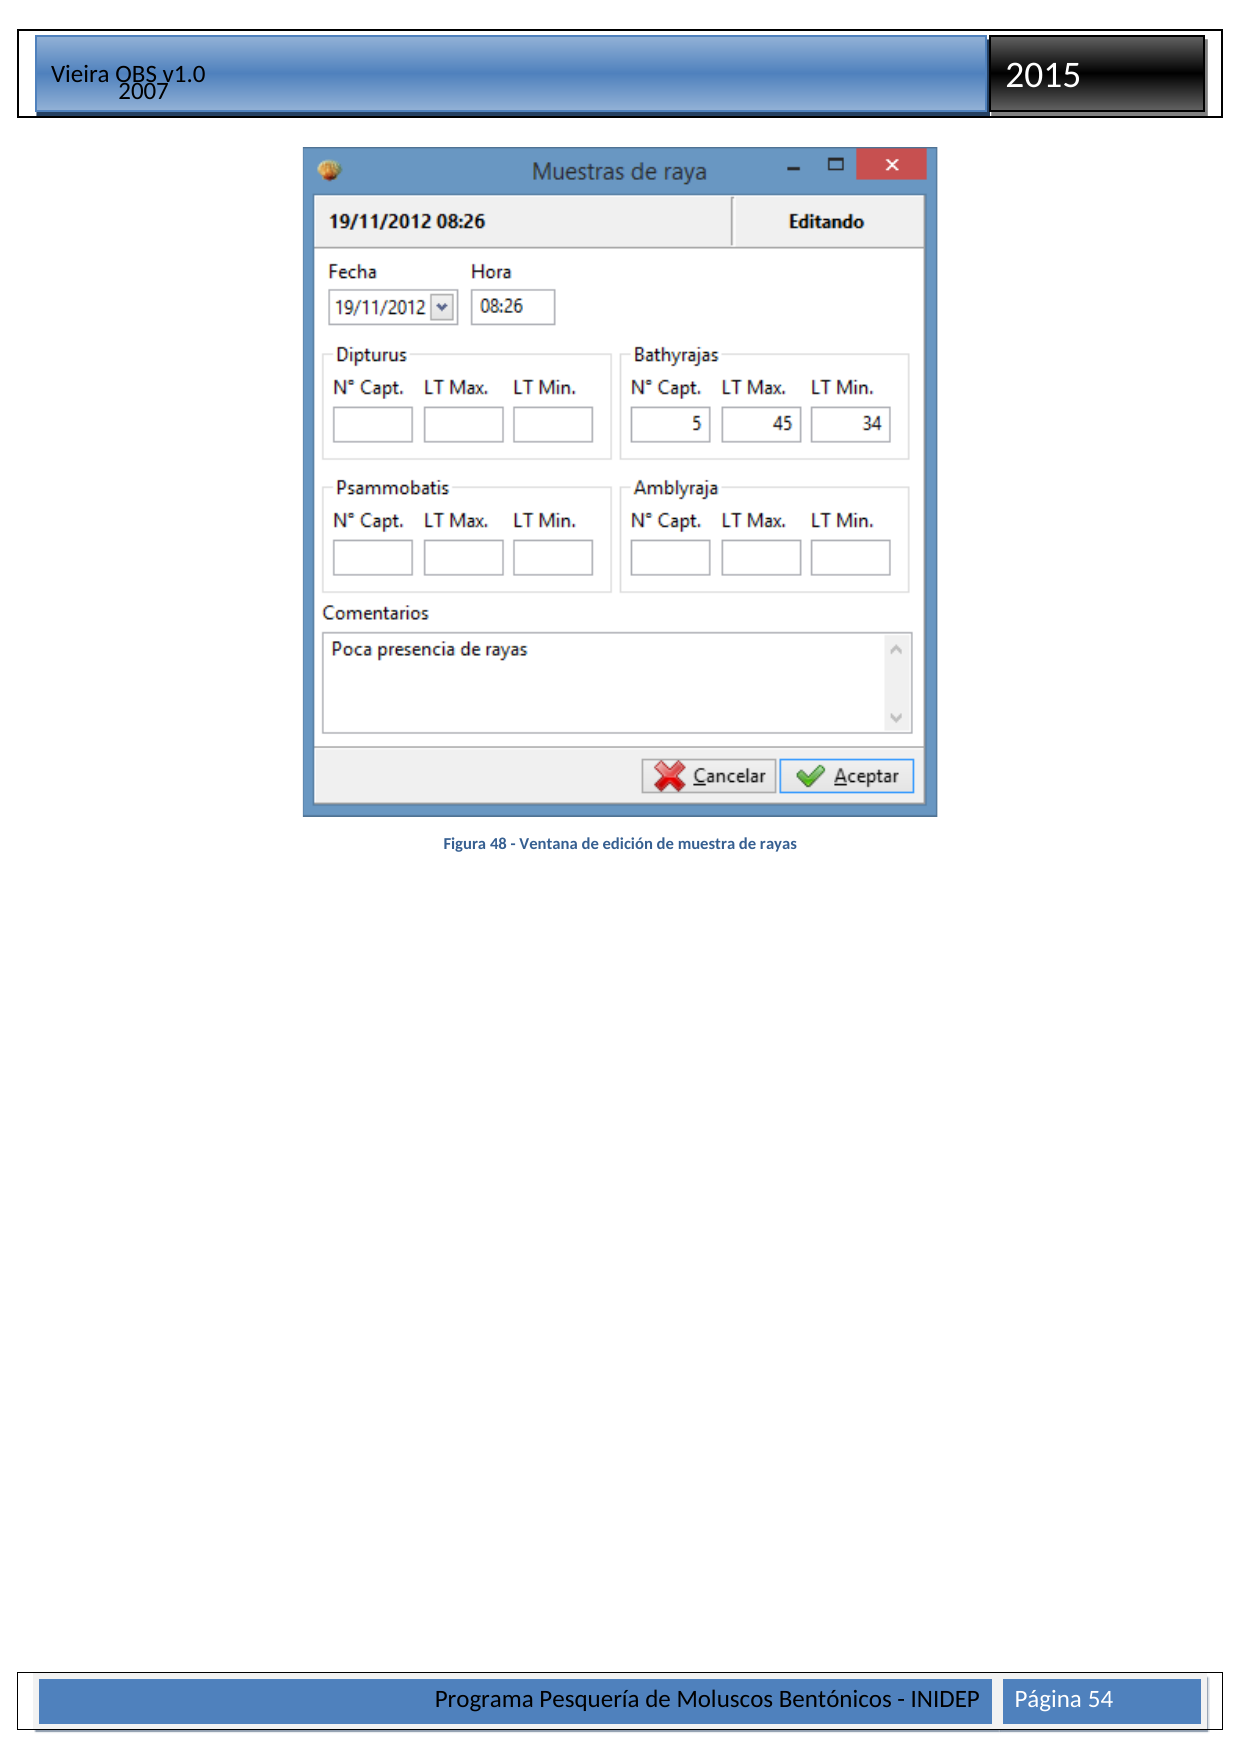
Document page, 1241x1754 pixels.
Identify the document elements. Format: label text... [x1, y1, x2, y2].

picture [302, 147, 938, 817]
text Figura 48 - Ventana de edición de muestra de rayas [118, 833, 1122, 854]
